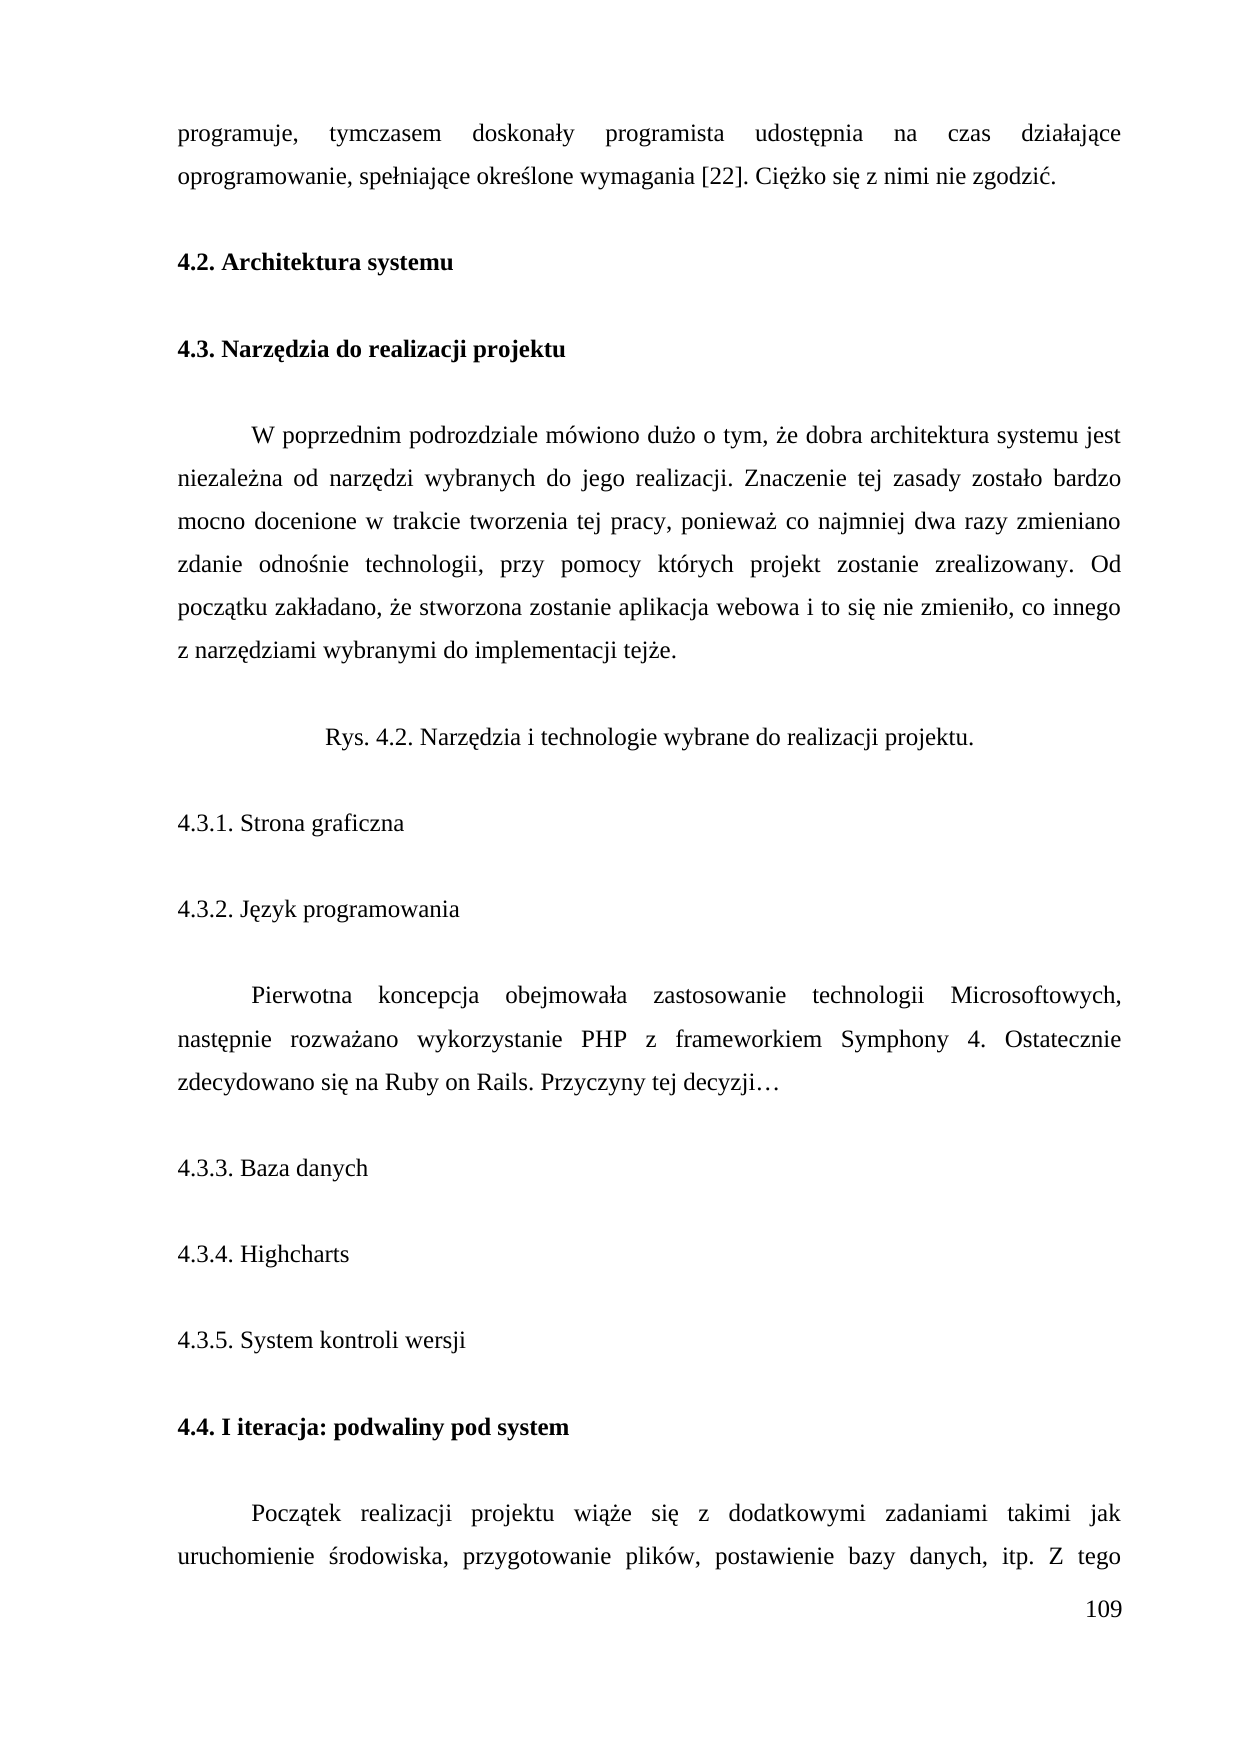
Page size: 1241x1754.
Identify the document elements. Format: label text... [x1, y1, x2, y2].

subtitle 4.4. I iteracja: podwaliny pod system [177, 1412, 1122, 1441]
text 4.3.1. Strona graficzna [177, 808, 1122, 837]
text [177, 1498, 1122, 1570]
text Rys. 4.2. Narzędzia i technologie wybrane do realizacji projektu. [177, 722, 1122, 751]
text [177, 118, 1122, 190]
subtitle 4.3.5. System kontroli wersji [177, 1326, 1122, 1354]
text W poprzednim podrozdziale mówiono dużo o tym, że dobra architektura systemu jest niezależna od narzędzi wybranych do jego realizacji. Znaczenie tej zasady zostało bardzo mocno docenione w trakcie tworzenia tej pracy, ponieważ co najmniej dwa razy zmieniano zdanie odnośnie technologii, przy pomocy których projekt zostanie zrealizowany. Od początku zakładano, że stworzona zostanie aplikacja webowa i to się nie zmieniło, co innego z narzędziami wybranymi do implementacji tejże. [177, 420, 1122, 664]
subtitle 4.3. Narzędzia do realizacji projektu [177, 334, 1122, 362]
subtitle 4.3.4. Highcharts [177, 1239, 1122, 1268]
text Pierwotna koncepcja obejmowała zastosowanie technologii Microsoftowych, następnie rozważano wykorzystanie PHP z frameworkiem Symphony 4. Ostatecznie zdecydowano się na Ruby on Rails. Przyczyny tej decyzji… [177, 981, 1122, 1096]
subtitle 4.3.2. Język programowania [177, 894, 1122, 923]
subtitle 4.3.3. Baza danych [177, 1153, 1122, 1182]
subtitle 4.2. Architektura systemu [177, 247, 1122, 276]
